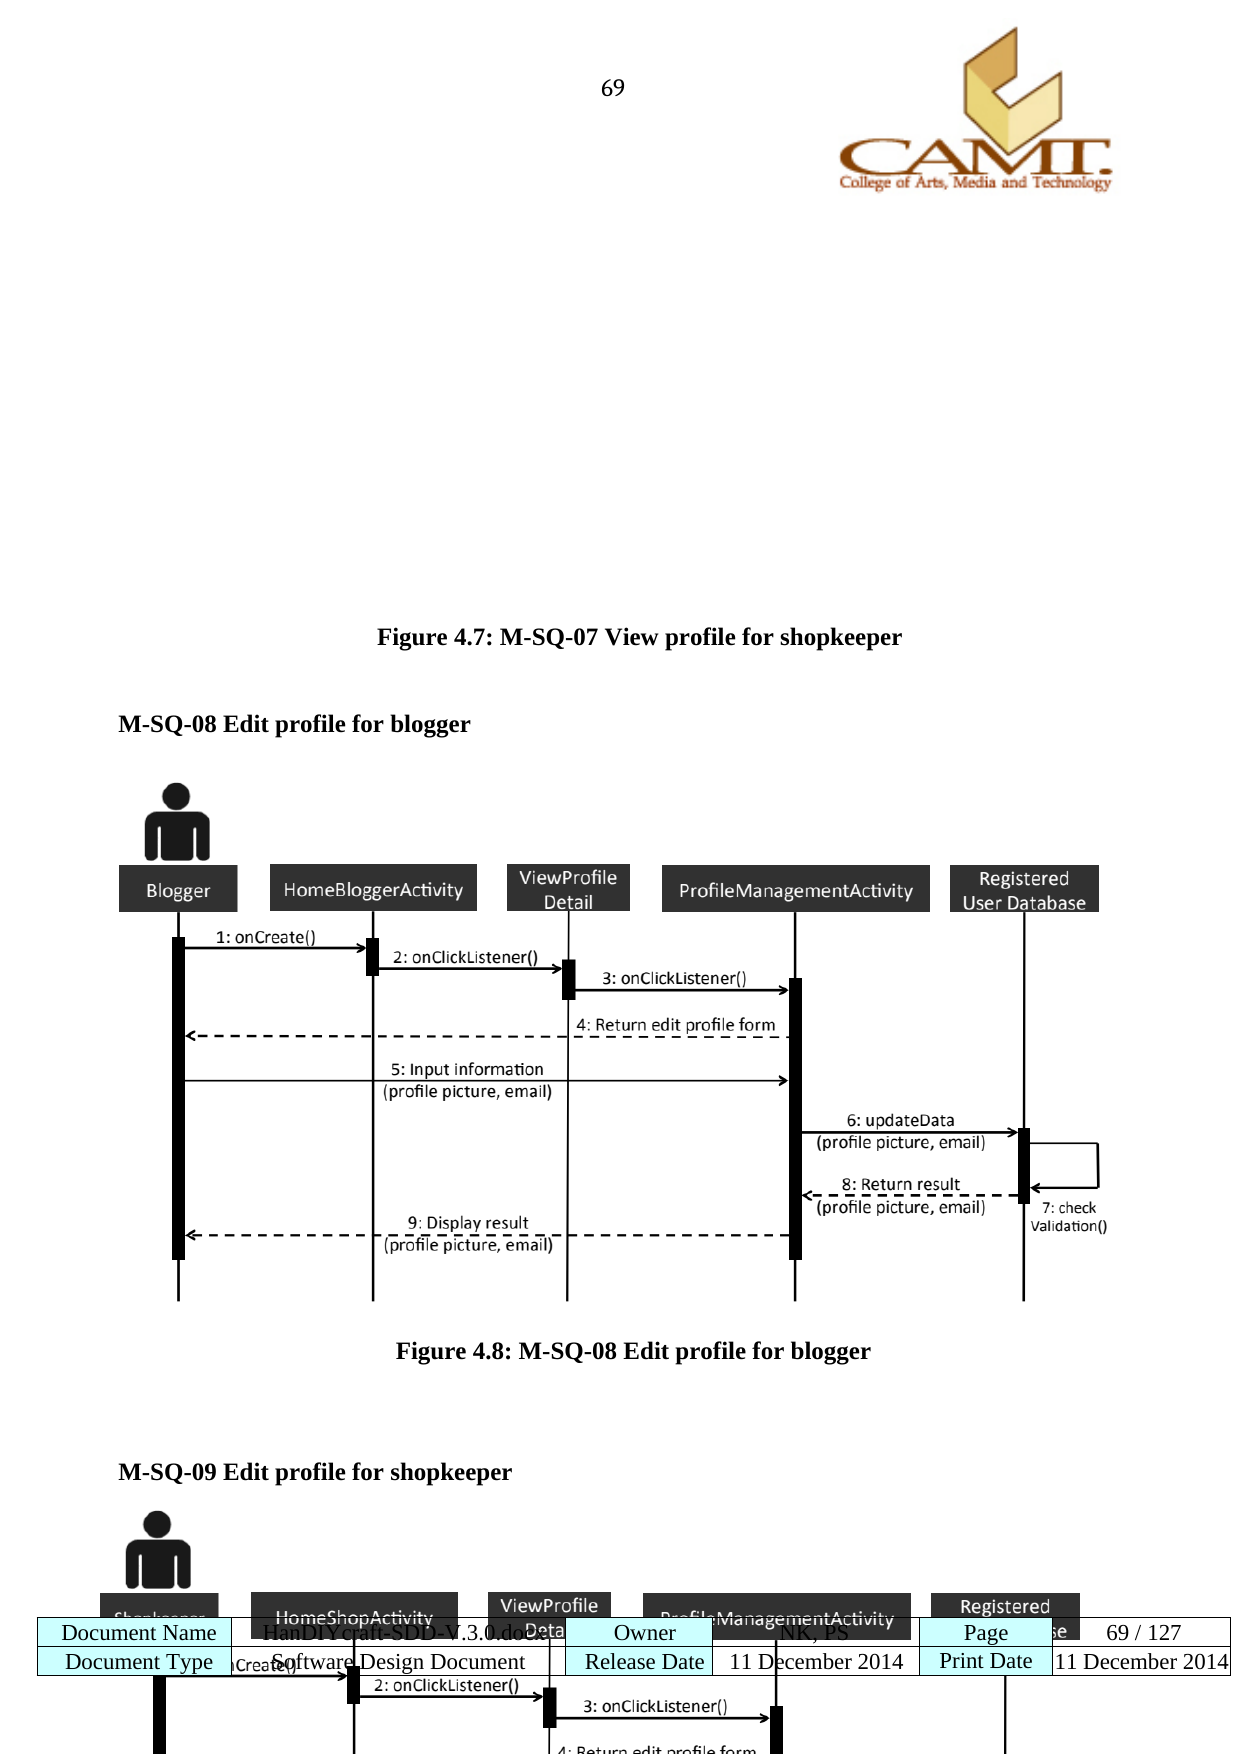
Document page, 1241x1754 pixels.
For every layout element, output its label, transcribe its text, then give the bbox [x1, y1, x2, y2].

text M-SQ-09 Edit profile for shopkeeper [118, 1457, 1108, 1486]
text M-SQ-08 Edit profile for blogger [118, 709, 1108, 738]
picture [755, 18, 1221, 207]
